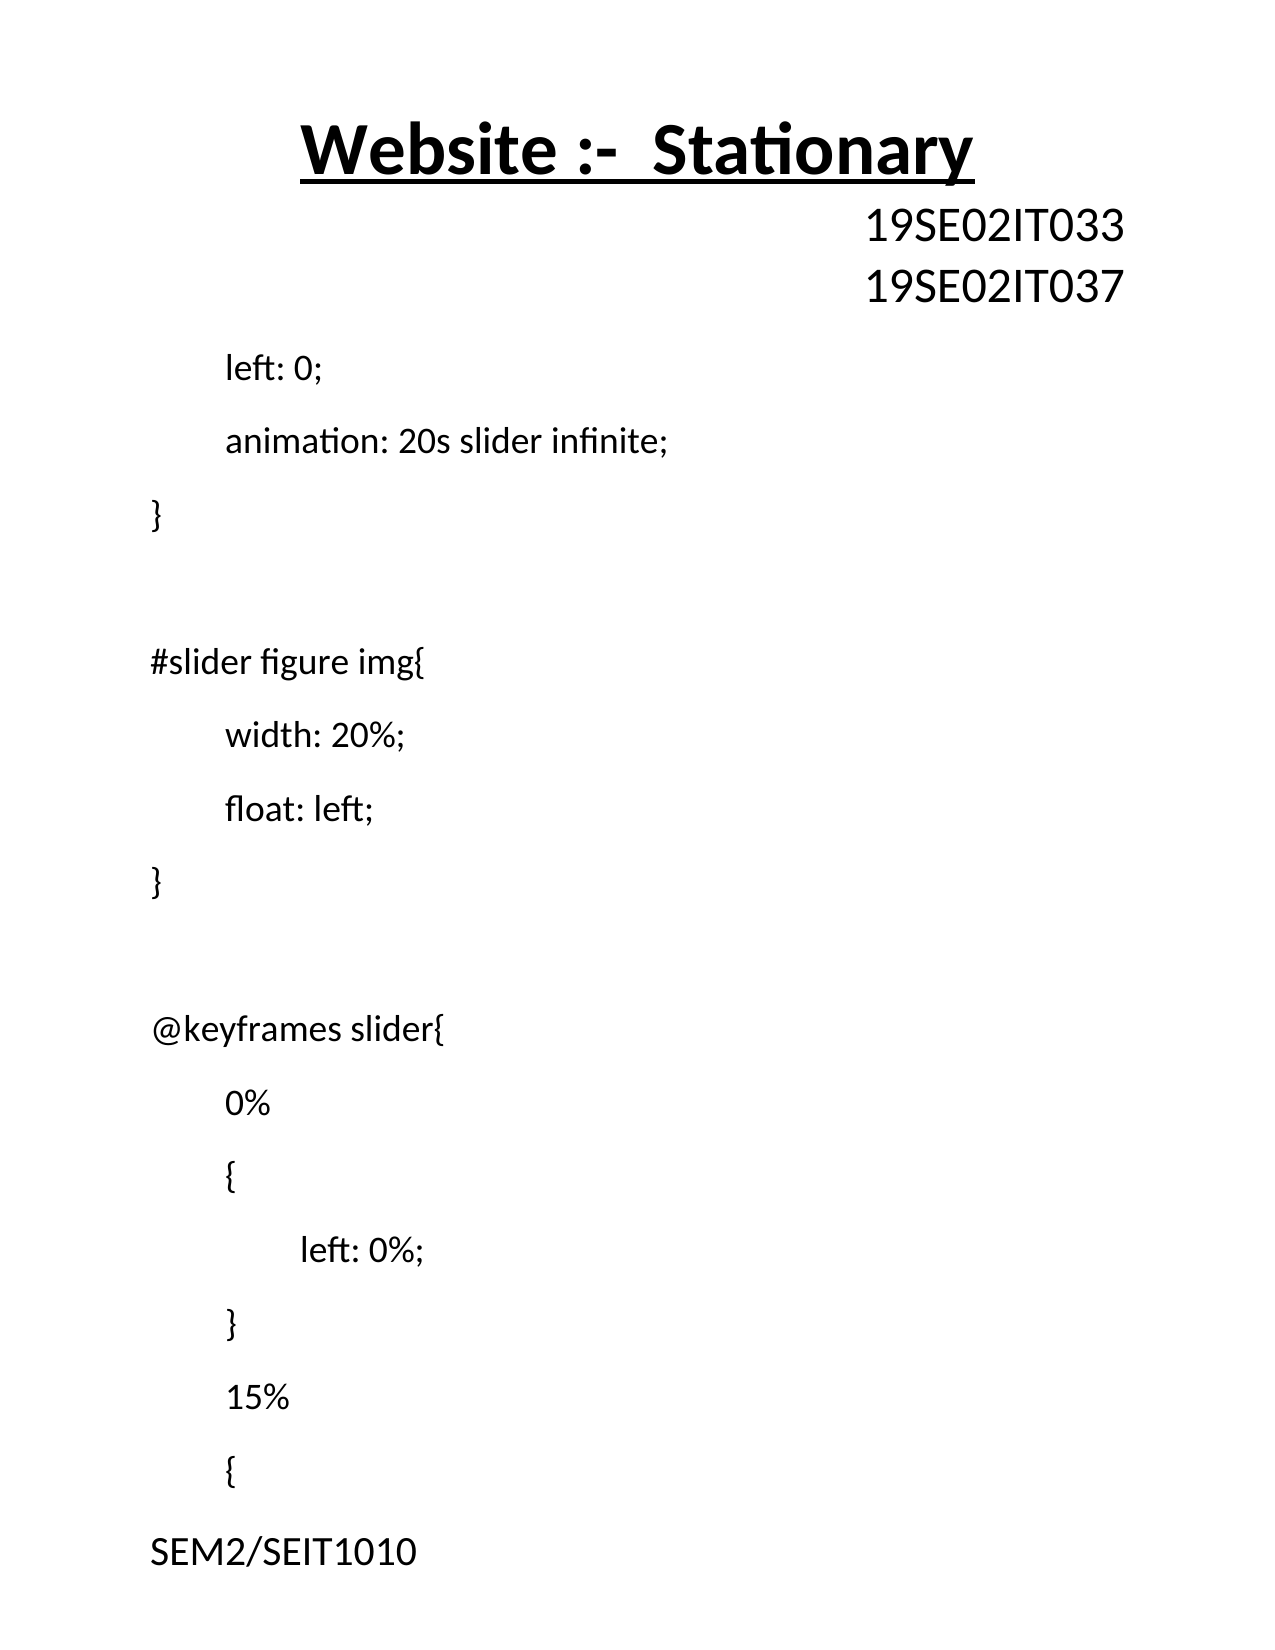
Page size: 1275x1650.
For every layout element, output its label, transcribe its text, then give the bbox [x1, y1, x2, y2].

text #slider figure img{ [150, 638, 1125, 683]
text } [150, 1299, 1125, 1345]
text 0% [150, 1079, 1125, 1125]
text 15% [150, 1373, 1125, 1419]
text animation: 20s slider infinite; [150, 417, 1125, 463]
text left: 0; [150, 343, 1125, 389]
text { [150, 1152, 1125, 1198]
text width: 20%; [150, 711, 1125, 757]
text float: left; [150, 785, 1125, 831]
text } [150, 858, 1125, 904]
text } [150, 491, 1125, 536]
text @keyframes slider{ [150, 1005, 1125, 1051]
text { [150, 1447, 1125, 1492]
text left: 0%; [150, 1226, 1125, 1272]
